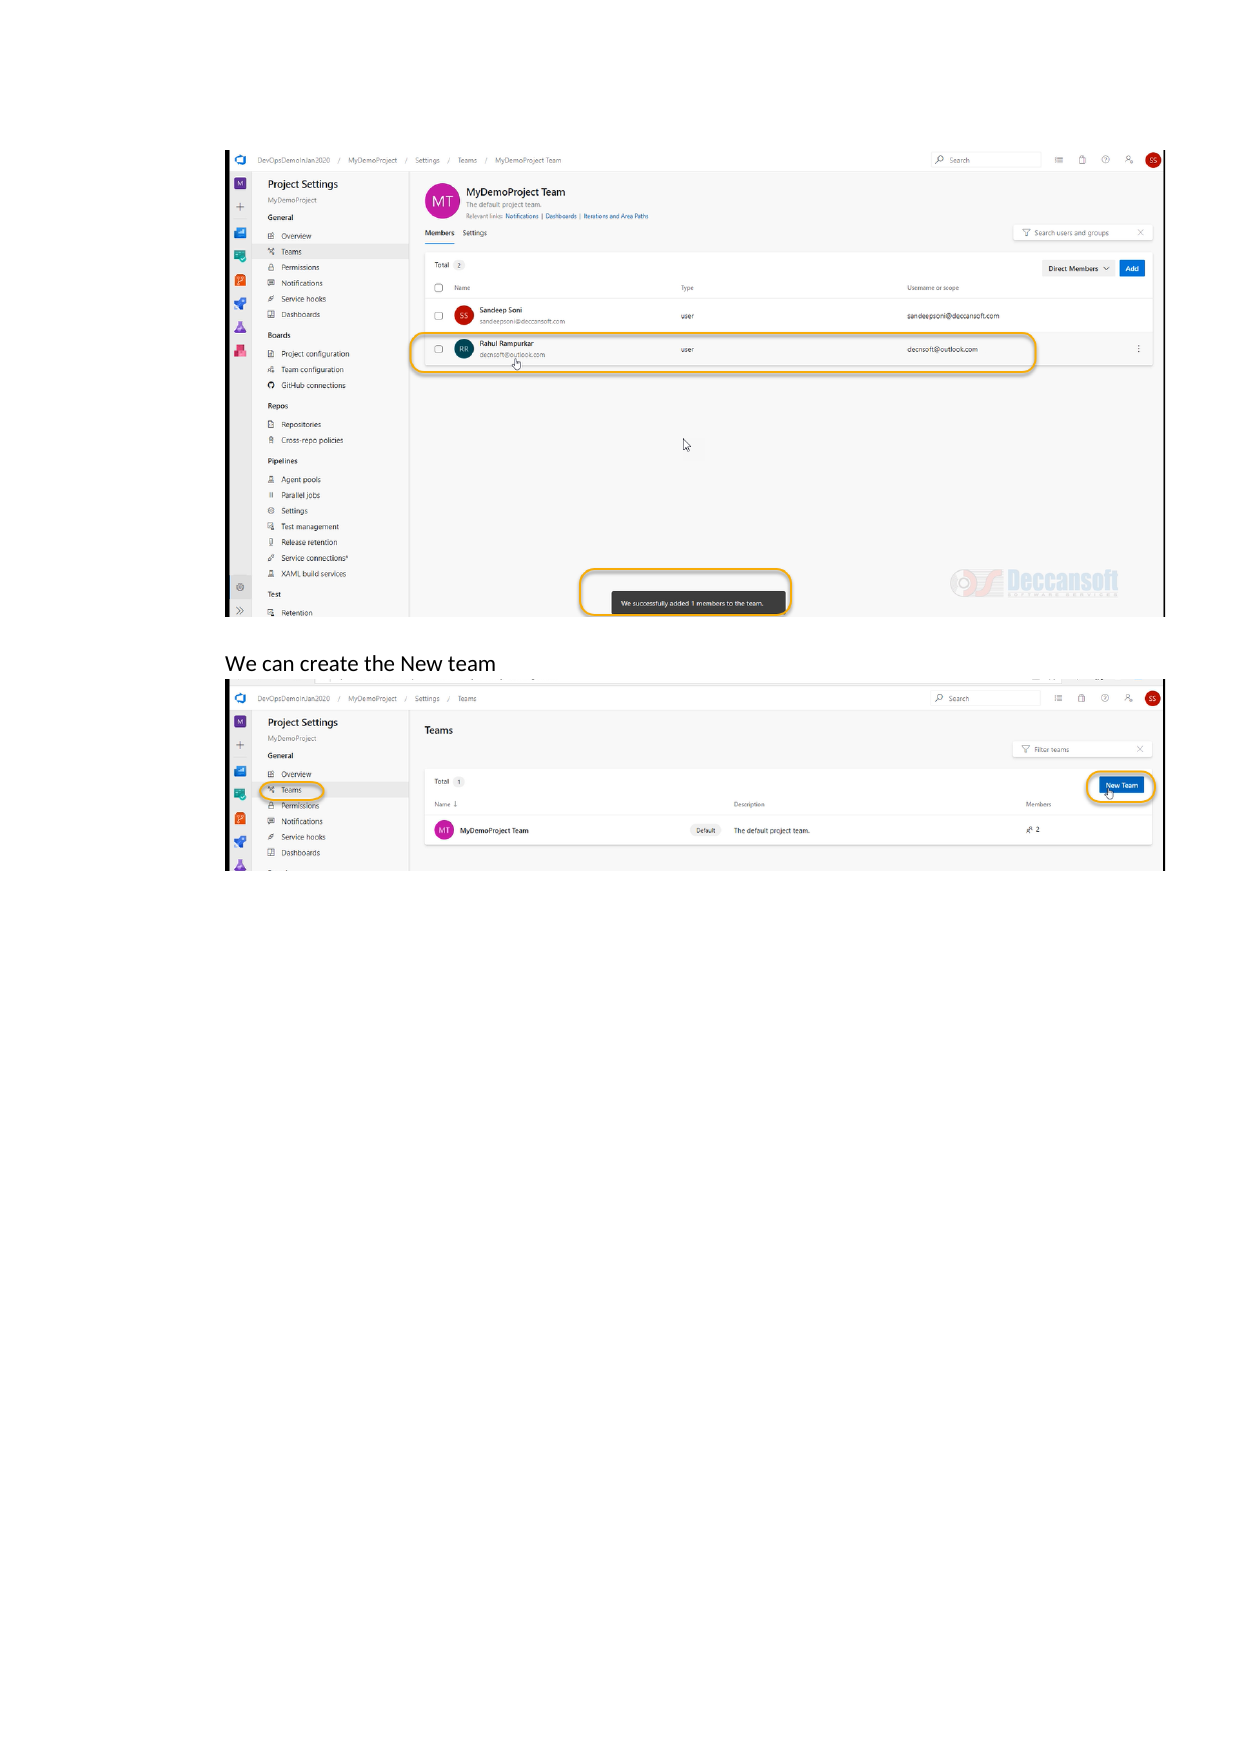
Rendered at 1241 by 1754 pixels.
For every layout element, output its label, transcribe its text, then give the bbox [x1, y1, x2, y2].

list We can create the New team [225, 649, 1090, 677]
picture [225, 679, 1166, 871]
picture [225, 150, 1166, 617]
